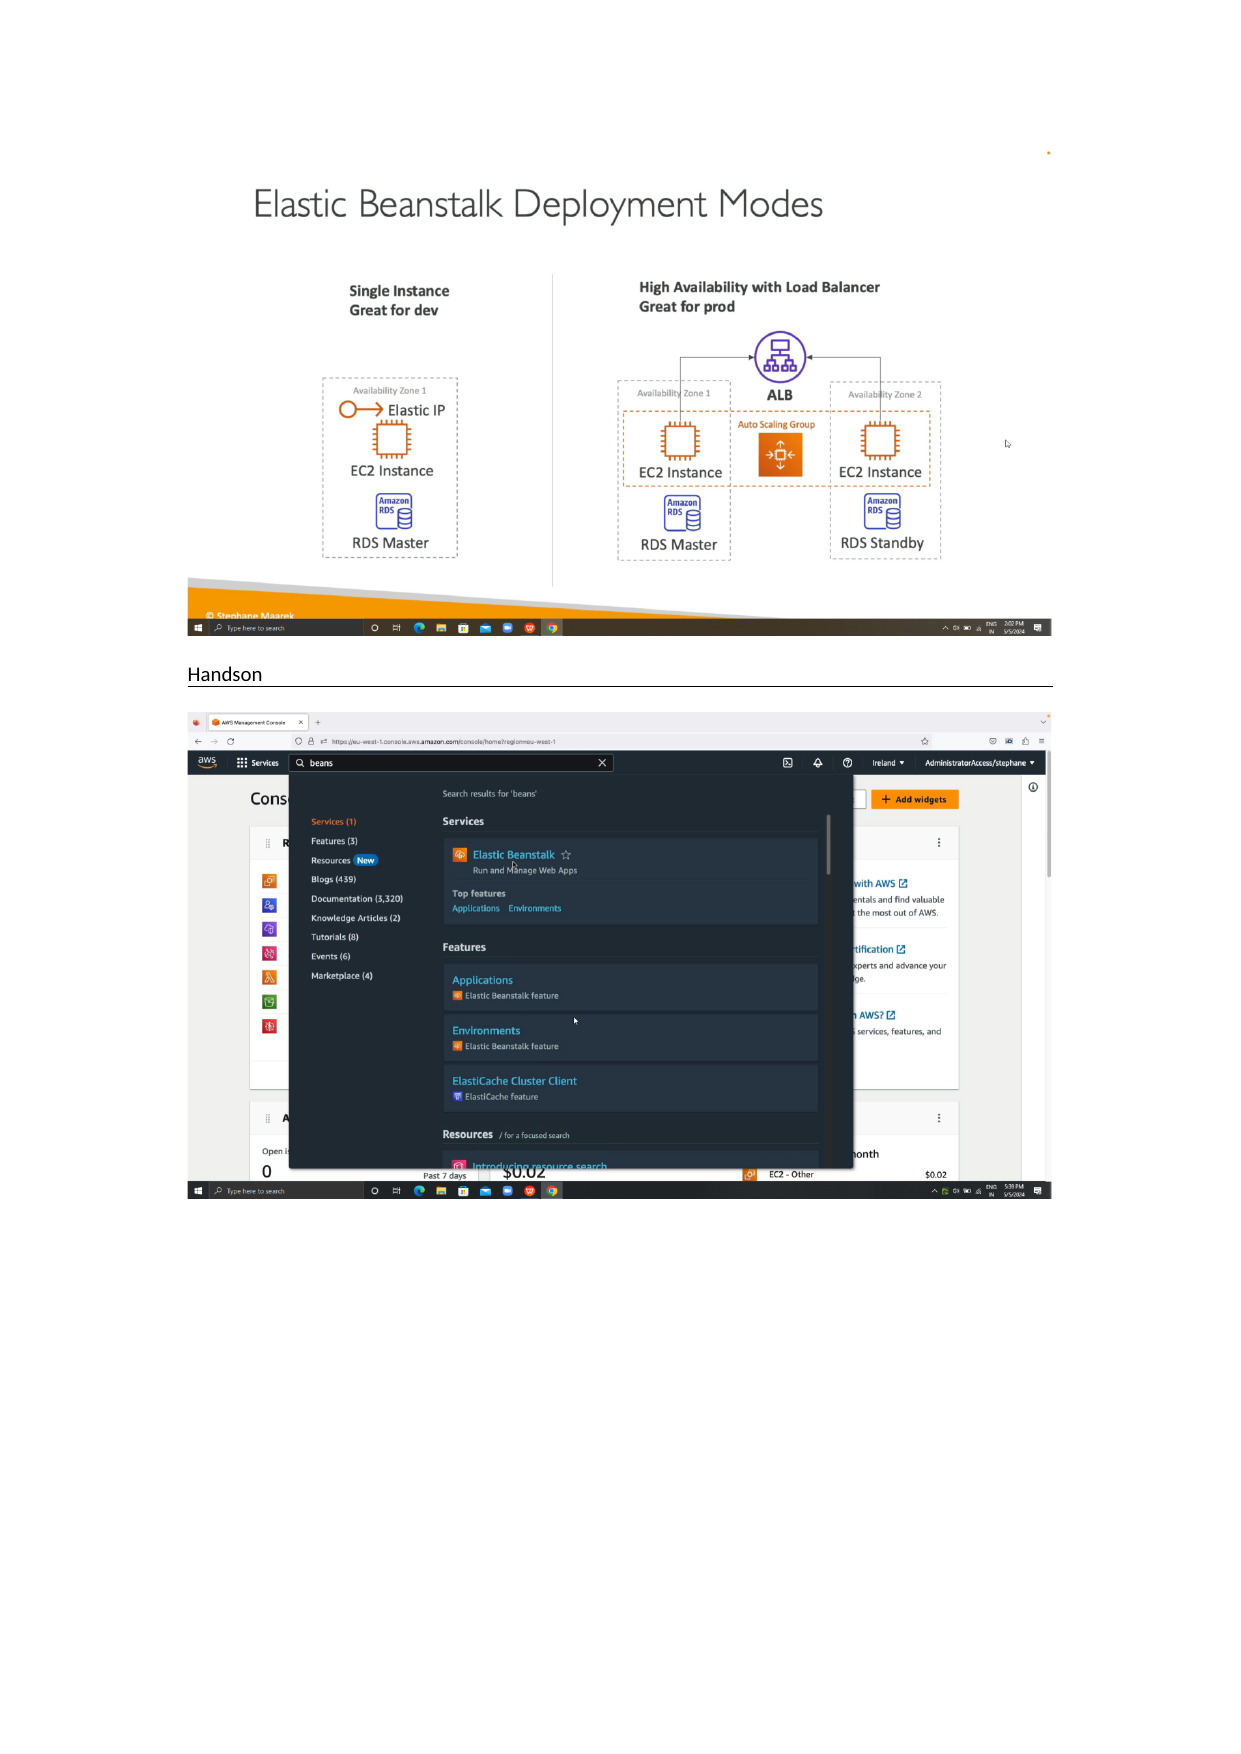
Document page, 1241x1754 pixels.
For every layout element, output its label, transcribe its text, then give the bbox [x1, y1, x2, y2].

picture [187, 150, 1052, 636]
text Handson [187, 661, 1053, 687]
picture [187, 712, 1052, 1199]
